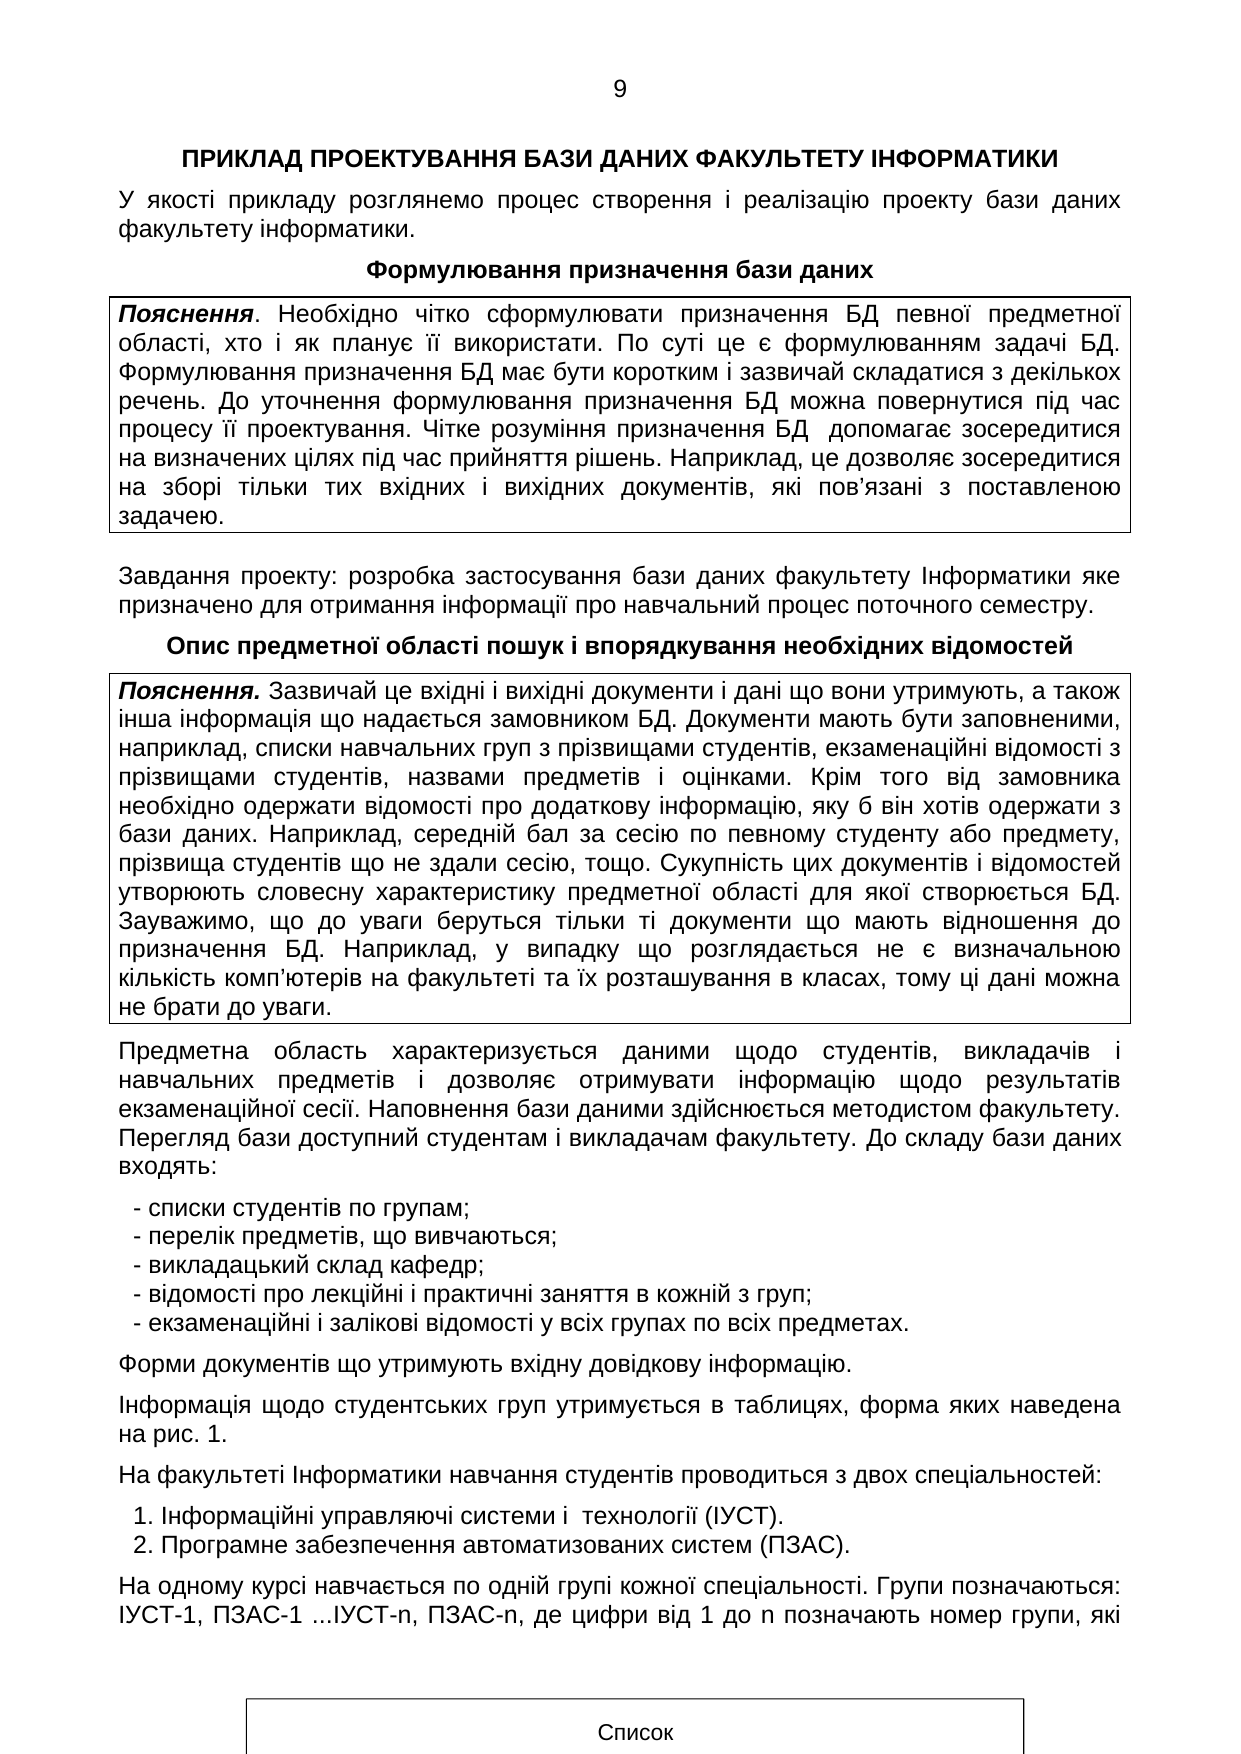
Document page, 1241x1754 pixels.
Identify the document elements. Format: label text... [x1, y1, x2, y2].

text 1. Інформаційні управляючі системи і технології (ІУСТ). [133, 1501, 1122, 1530]
text - перелік предметів, що вивчаються; [133, 1221, 1122, 1250]
text Пояснення. Необхідно чітко сформулювати призначення БД певної предметної області, хто і як планує її використати. По суті це є формулюванням задачі БД. Формулювання призначення БД має бути коротким і зазвичай складатися з декількох речень. До уточнення формулювання призначення БД можна повернутися під час процесу її проектування. Чітке розуміння призначення БД допомагає зосередитися на визначених цілях під час прийняття рішень. Наприклад, це дозволяє зосередитися на зборі тільки тих вхідних і вихідних документів, які пов’язані з поставленою задачею. [110, 298, 1130, 532]
text - списки студентів по групам; [133, 1193, 1122, 1221]
text - викладацький склад кафедр; [133, 1250, 1122, 1279]
text Формулювання призначення бази даних [118, 255, 1122, 284]
text Предметна область характеризується даними щодо студентів, викладачів і навчальних предметів і дозволяє отримувати інформацію щодо результатів екзаменаційної сесії. Наповнення бази даними здійснюється методистом факультету. Перегляд бази доступний студентам і викладачам факультету. До складу бази даних входять: [118, 1036, 1122, 1180]
text Форми документів що утримують вхідну довідкову інформацію. [118, 1349, 1122, 1378]
text У якості прикладу розглянемо процес створення і реалізацію проекту бази даних факультету інформатики. [118, 185, 1122, 243]
text Опис предметної області пошук і впорядкування необхідних відомостей [118, 631, 1122, 660]
text На факультеті Інформатики навчання студентів проводиться з двох спеціальностей: [118, 1460, 1122, 1489]
text Пояснення. Зазвичай це вхідні і вихідні документи і дані що вони утримують, а також інша інформація що надається замовником БД. Документи мають бути заповненими, наприклад, списки навчальних груп з прізвищами студентів, екзаменаційні відомості з прізвищами студентів, назвами предметів і оцінками. Крім того від замовника необхідно одержати відомості про додаткову інформацію, яку б він хотів одержати з бази даних. Наприклад, середній бал за сесію по певному студенту або предмету, прізвища студентів що не здали сесію, тощо. Сукупність цих документів і відомостей утворюють словесну характеристику предметної області для якої створюється БД. Зауважимо, що до уваги беруться тільки ті документи що мають відношення до призначення БД. Наприклад, у випадку що розглядається не є визначальною кількість комп’ютерів на факультеті та їх розташування в класах, тому ці дані можна не брати до уваги. [110, 674, 1130, 1023]
text Інформація щодо студентських груп утримується в таблицях, форма яких наведена на рис. 1. [118, 1390, 1122, 1448]
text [118, 1571, 1122, 1629]
text Завдання проекту: розробка застосування бази даних факультету Інформатики яке призначено для отримання інформації про навчальний процес поточного семестру. [118, 561, 1122, 619]
text - екзаменаційні і залікові відомості у всіх групах по всіх предметах. [133, 1308, 1122, 1336]
text ПРИКЛАД ПРОЕКТУВАННЯ БАЗИ ДАНИХ ФАКУЛЬТЕТУ ІНФОРМАТИКИ [118, 144, 1122, 173]
text - відомості про лекційні і практичні заняття в кожній з груп; [133, 1279, 1122, 1308]
text 2. Програмне забезпечення автоматизованих систем (ПЗАС). [133, 1530, 1122, 1559]
